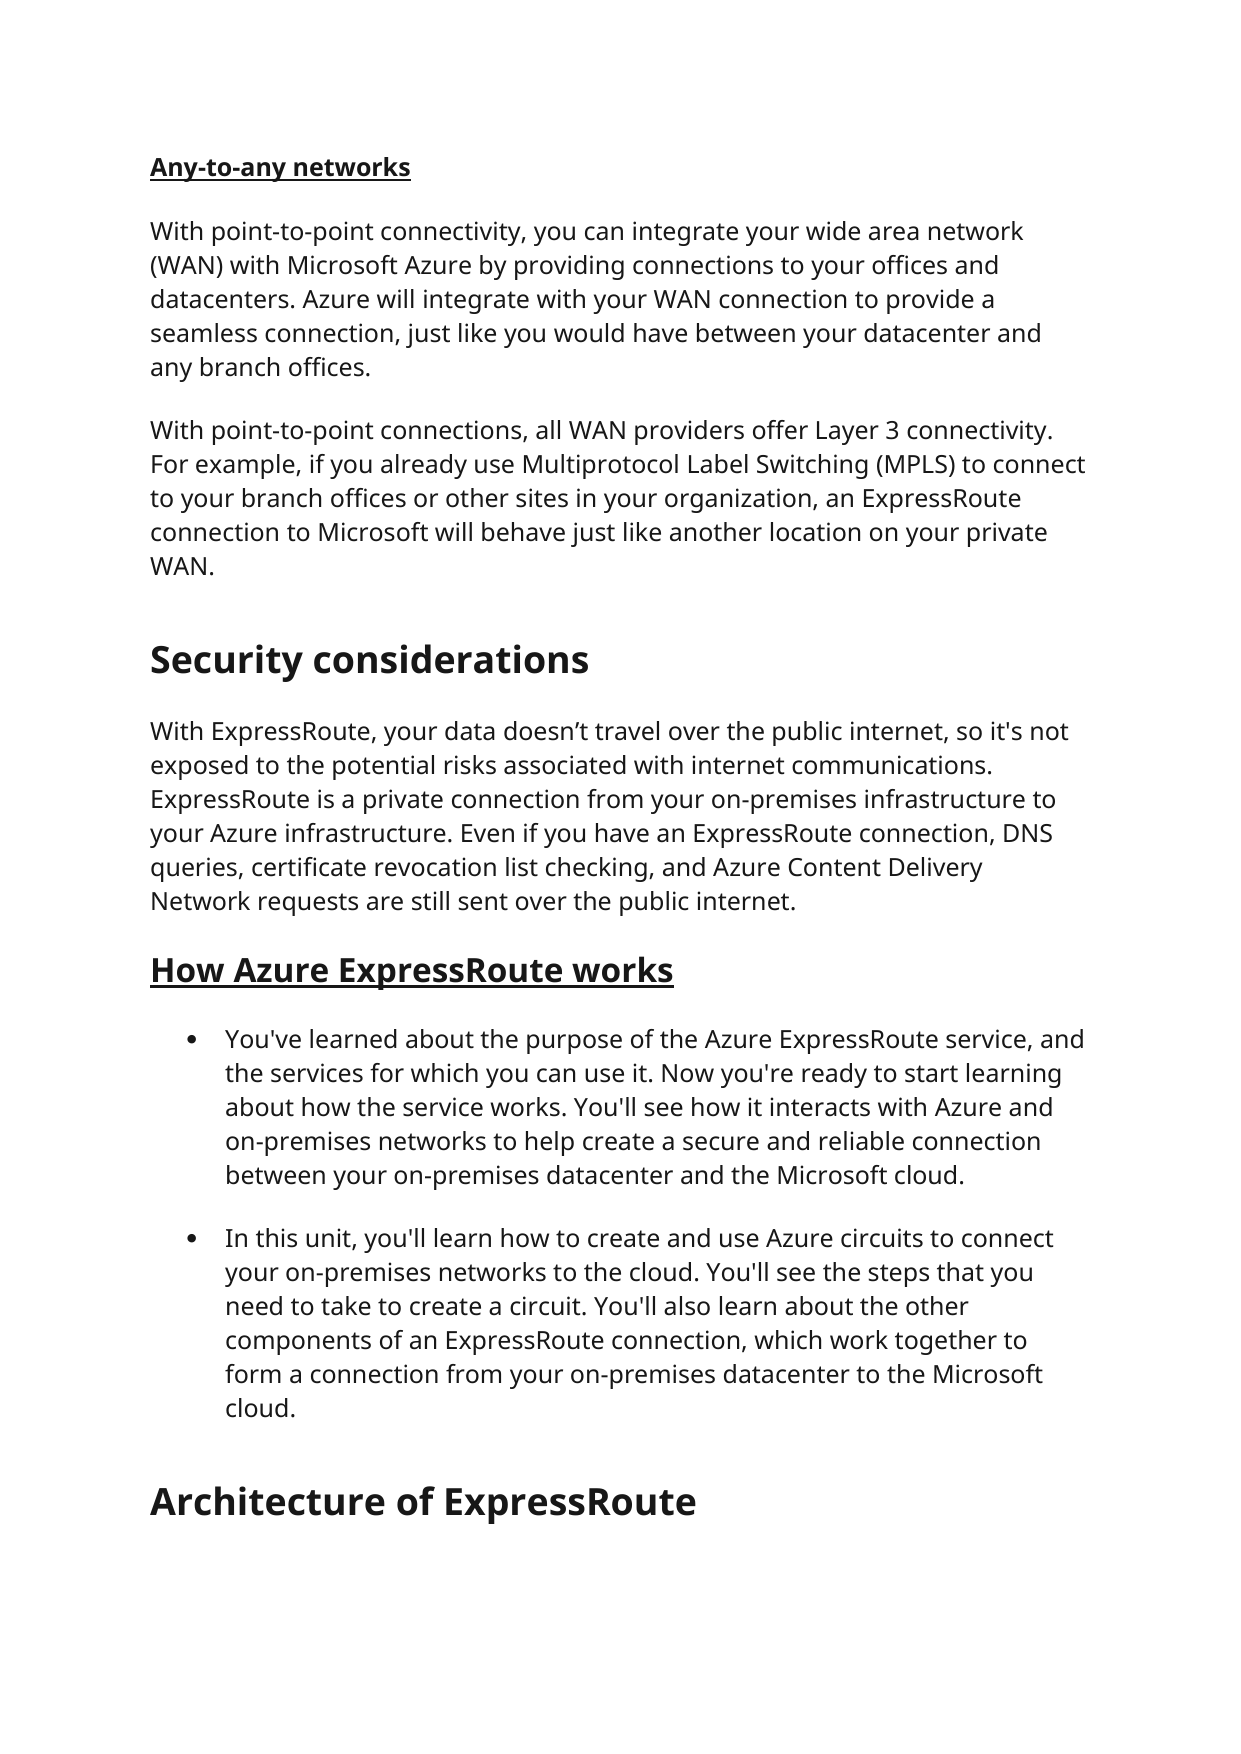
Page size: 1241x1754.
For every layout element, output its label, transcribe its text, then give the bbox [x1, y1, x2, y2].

subtitle Any-to-any networks [150, 150, 1090, 184]
text With ExpressRoute, your data doesn’t travel over the public internet, so it's not exposed to the potential risks associated with internet communications. ExpressRoute is a private connection from your on-premises infrastructure to your Azure infrastructure. Even if you have an ExpressRoute connection, DNS queries, certificate revocation list checking, and Azure Content Delivery Network requests are still sent over the public internet. [150, 713, 1090, 918]
text With point-to-point connectivity, you can integrate your wide area network (WAN) with Microsoft Azure by providing connections to your offices and datacenters. Azure will integrate with your WAN connection to provide a seamless connection, just like you would have between your datacenter and any branch offices. [150, 213, 1090, 383]
subtitle How Azure ExpressRoute works [150, 947, 1090, 992]
subtitle Security considerations [150, 633, 1090, 684]
list You've learned about the purpose of the Azure ExpressRoute service, and the services for which you can use it. Now you're ready to start learning about how the service works. You'll see how it interacts with Azure and on-premises networks to help create a secure and reliable connection between your on-premises datacenter and the Microsoft cloud. [187, 1021, 1090, 1192]
list In this unit, you'll learn how to create and use Azure circuits to connect your on-premises networks to the cloud. You'll see the steps that you need to take to create a circuit. You'll also learn about the other components of an ExpressRoute connection, which work together to form a connection from your on-premises datacenter to the Microsoft cloud. [187, 1221, 1090, 1425]
text With point-to-point connections, all WAN providers offer Layer 3 connectivity. For example, if you already use Multiprotocol Label Switching (MPLS) to connect to your branch offices or other sites in your organization, an ExpressRoute connection to Microsoft will behave just like another location on your private WAN. [150, 413, 1090, 583]
subtitle Architecture of ExpressRoute [150, 1475, 1090, 1526]
